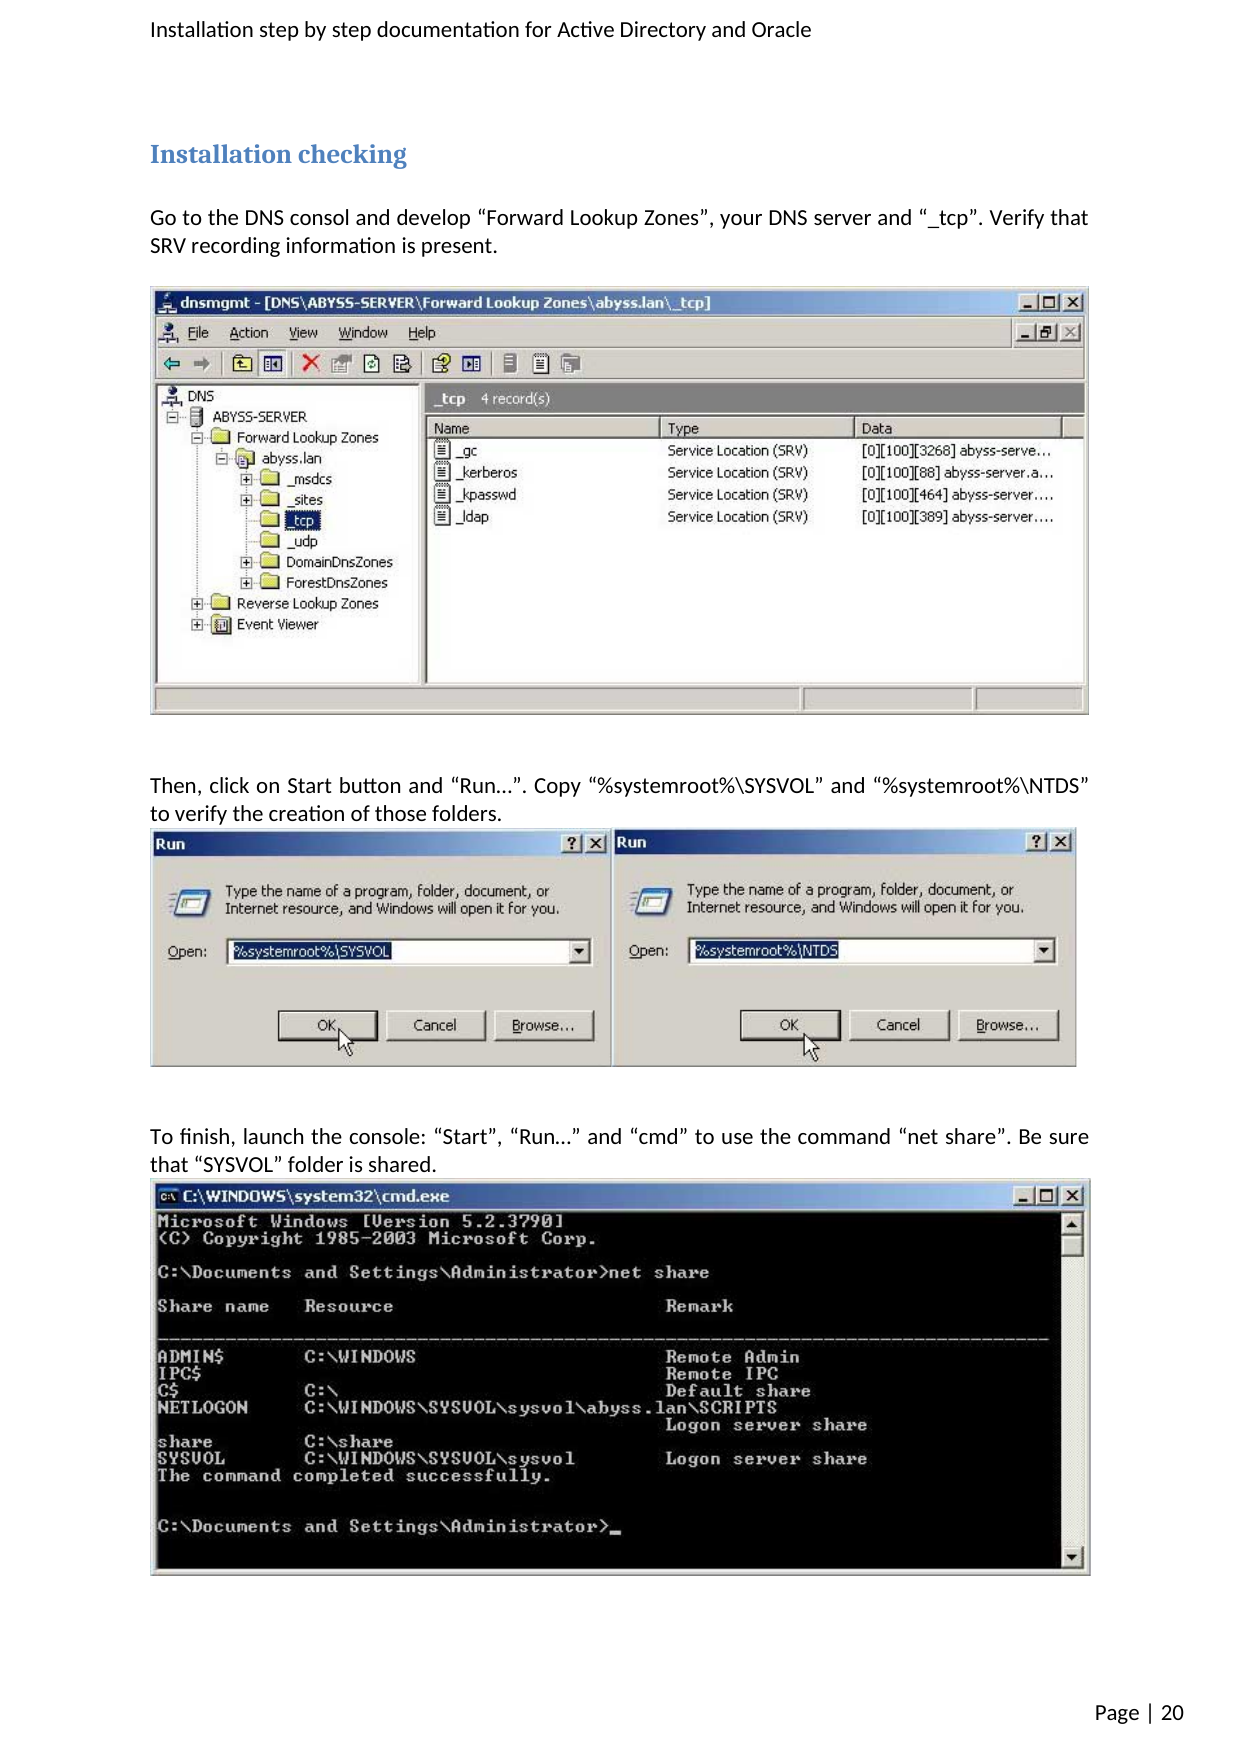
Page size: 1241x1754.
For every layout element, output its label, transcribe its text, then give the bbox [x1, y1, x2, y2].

text To finish, launch the console: “Start”, “Run…” and “cmd” to use the command “net share”. Be sure that “SYSVOL” folder is shared. [150, 1122, 1090, 1178]
picture [150, 827, 1077, 1067]
text Then, click on Start button and “Run…”. Copy “%systemroot%\SYSVOL” and “%systemroot%\NTDS” to verify the creation of those folders. [150, 771, 1090, 827]
picture [150, 286, 1089, 715]
subtitle Installation checking [150, 139, 1090, 170]
picture [150, 1178, 1091, 1576]
text Go to the DNS consol and develop “Forward Lookup Zones”, your DNS server and “_tcp”. Verify that SRV recording information is present. [150, 203, 1090, 259]
